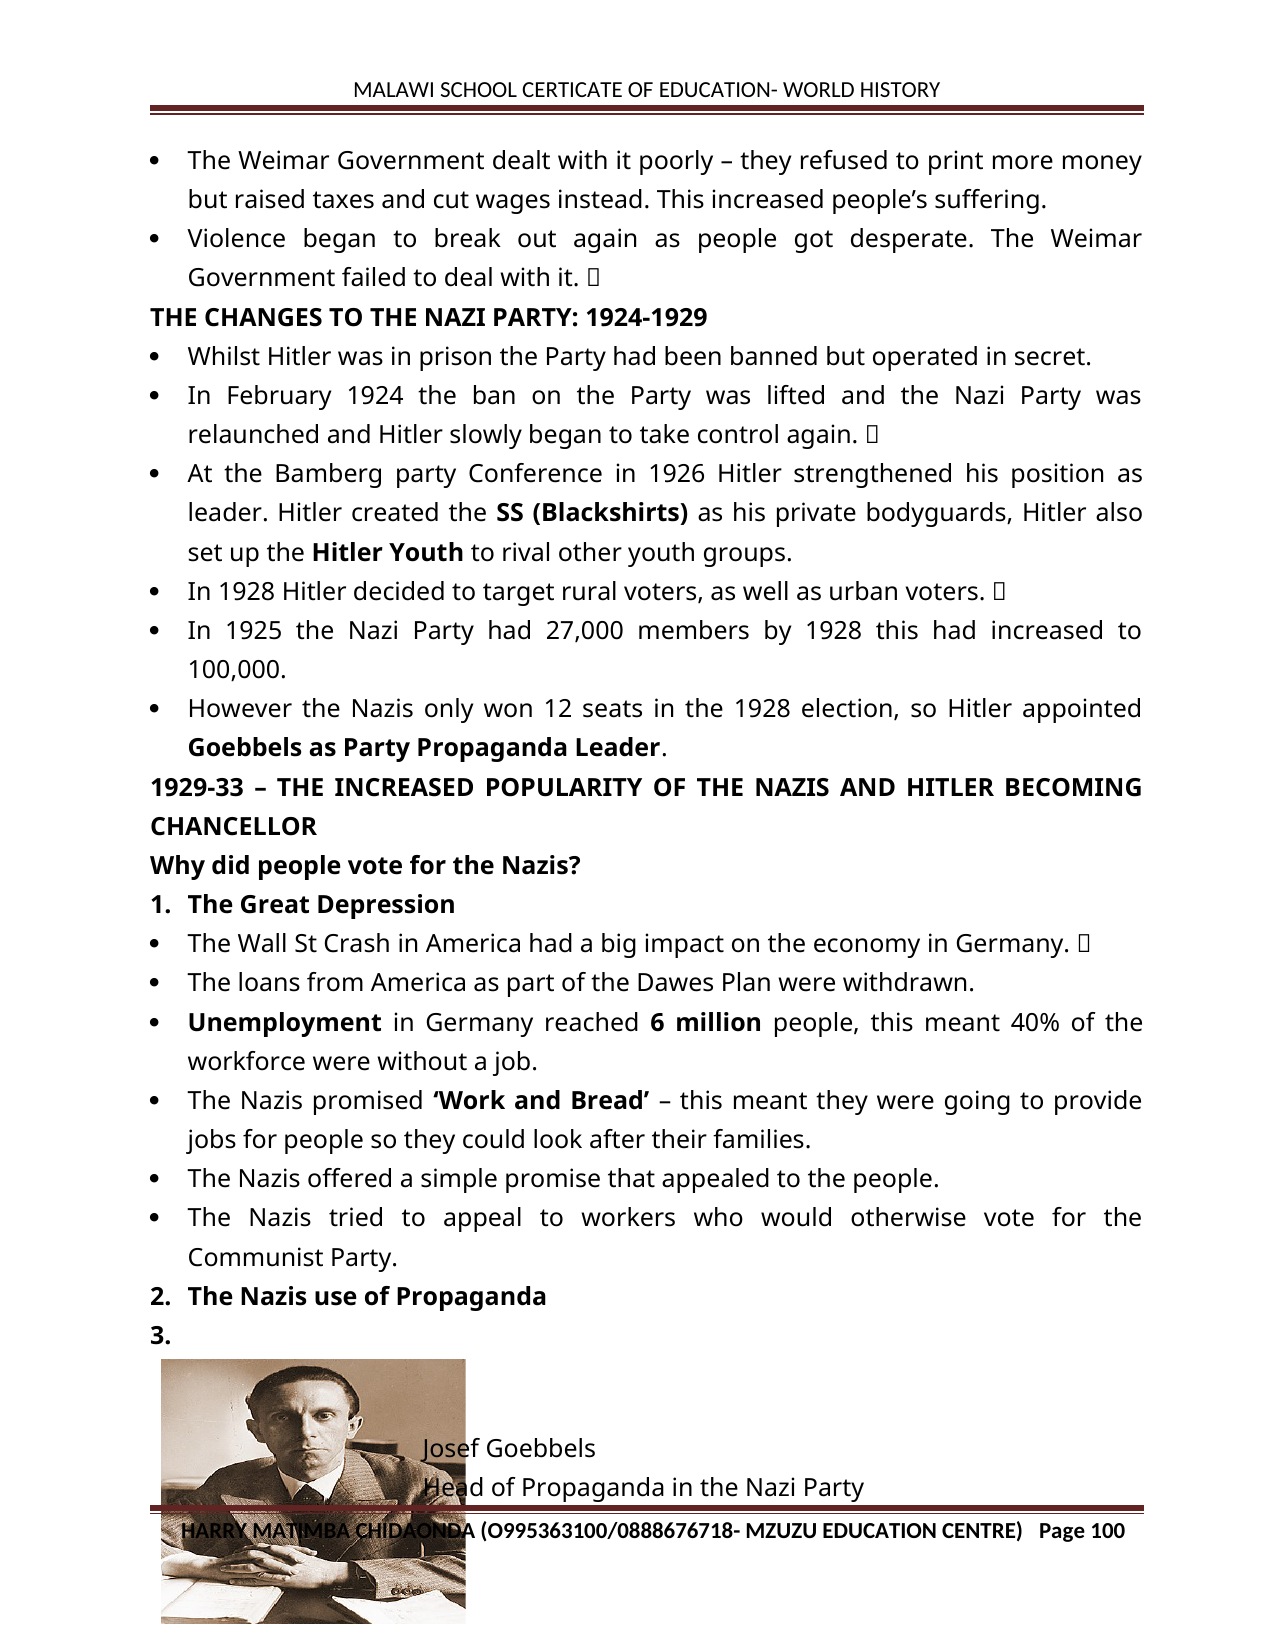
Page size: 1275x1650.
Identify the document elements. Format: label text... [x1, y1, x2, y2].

list Unemployment in Germany reached 6 million people, this meant 40% of the workforce were without a job. [150, 1004, 1144, 1077]
list The Nazis tried to appeal to workers who would otherwise vote for the Communist Party. [150, 1200, 1144, 1273]
list The Great Depression [150, 887, 1144, 921]
list At the Bamberg party Conference in 1926 Hitler strengthened his position as leader. Hitler created the SS (Blackshirts) as his private bodyguards, Hitler also set up the Hitler Youth to rival other youth groups. [150, 456, 1144, 568]
list The Weimar Government dealt with it poorly – they refused to print more money but raised taxes and cut wages instead. This increased people’s suffering. [150, 142, 1144, 216]
list Violence began to break out again as people got desperate. The Weimar Government failed to deal with it.  [150, 221, 1144, 294]
text 1929-33 – THE INCREASED POPULARITY OF THE NAZIS AND HITLER BECOMING CHANCELLOR [150, 769, 1144, 842]
text THE CHANGES TO THE NAZI PARTY: 1924-1929 [150, 299, 1144, 333]
text Why did people vote for the Nazis? [150, 847, 1144, 882]
list The loans from America as part of the Dawes Plan were withdrawn. [150, 965, 1144, 999]
list However the Nazis only won 12 seats in the 1928 election, so Hitler appointed Goebbels as Party Propaganda Leader. [150, 691, 1144, 764]
text Head of Propaganda in the Nazi Party [150, 1470, 1144, 1504]
list The Nazis offered a simple promise that appealed to the people. [150, 1161, 1144, 1195]
list Whilst Hitler was in prison the Party had been banned but operated in secret. [150, 338, 1144, 372]
list The Nazis use of Propaganda [150, 1278, 1144, 1312]
list In 1925 the Nazi Party had 27,000 members by 1928 this had increased to 100,000. [150, 612, 1144, 686]
text Josef Goebbels [150, 1431, 1144, 1465]
list The Wall St Crash in America had a big impact on the economy in Germany.  [150, 926, 1144, 960]
list In 1928 Hitler decided to target rural voters, as well as urban voters.  [150, 573, 1144, 607]
list In February 1924 the ban on the Party was lifted and the Nazi Party was relaunched and Hitler slowly began to take control again.  [150, 377, 1144, 451]
list The Nazis promised ‘Work and Bread’ – this meant they were going to provide jobs for people so they could look after their families. [150, 1082, 1144, 1156]
